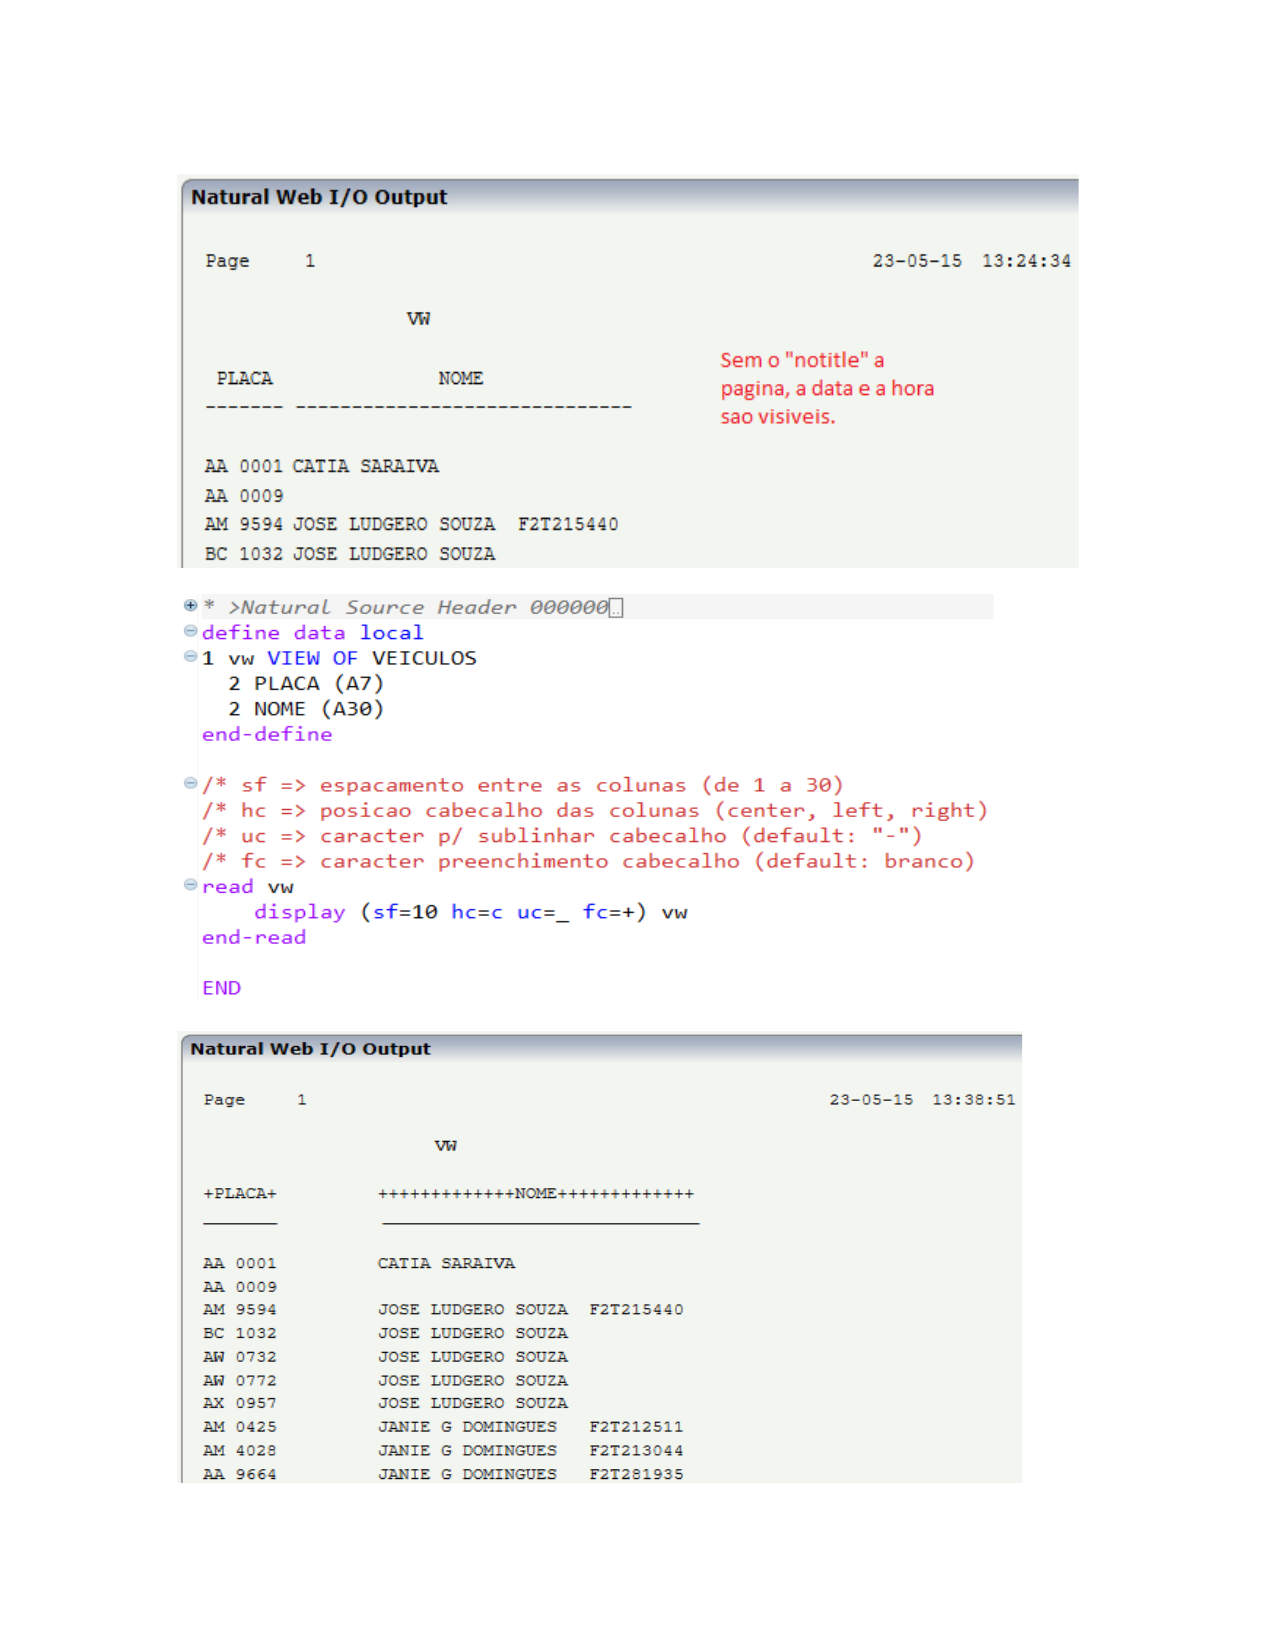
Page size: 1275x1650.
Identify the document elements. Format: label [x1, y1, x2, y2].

picture [177, 1031, 1023, 1483]
picture [177, 173, 1079, 568]
picture [177, 594, 994, 1000]
